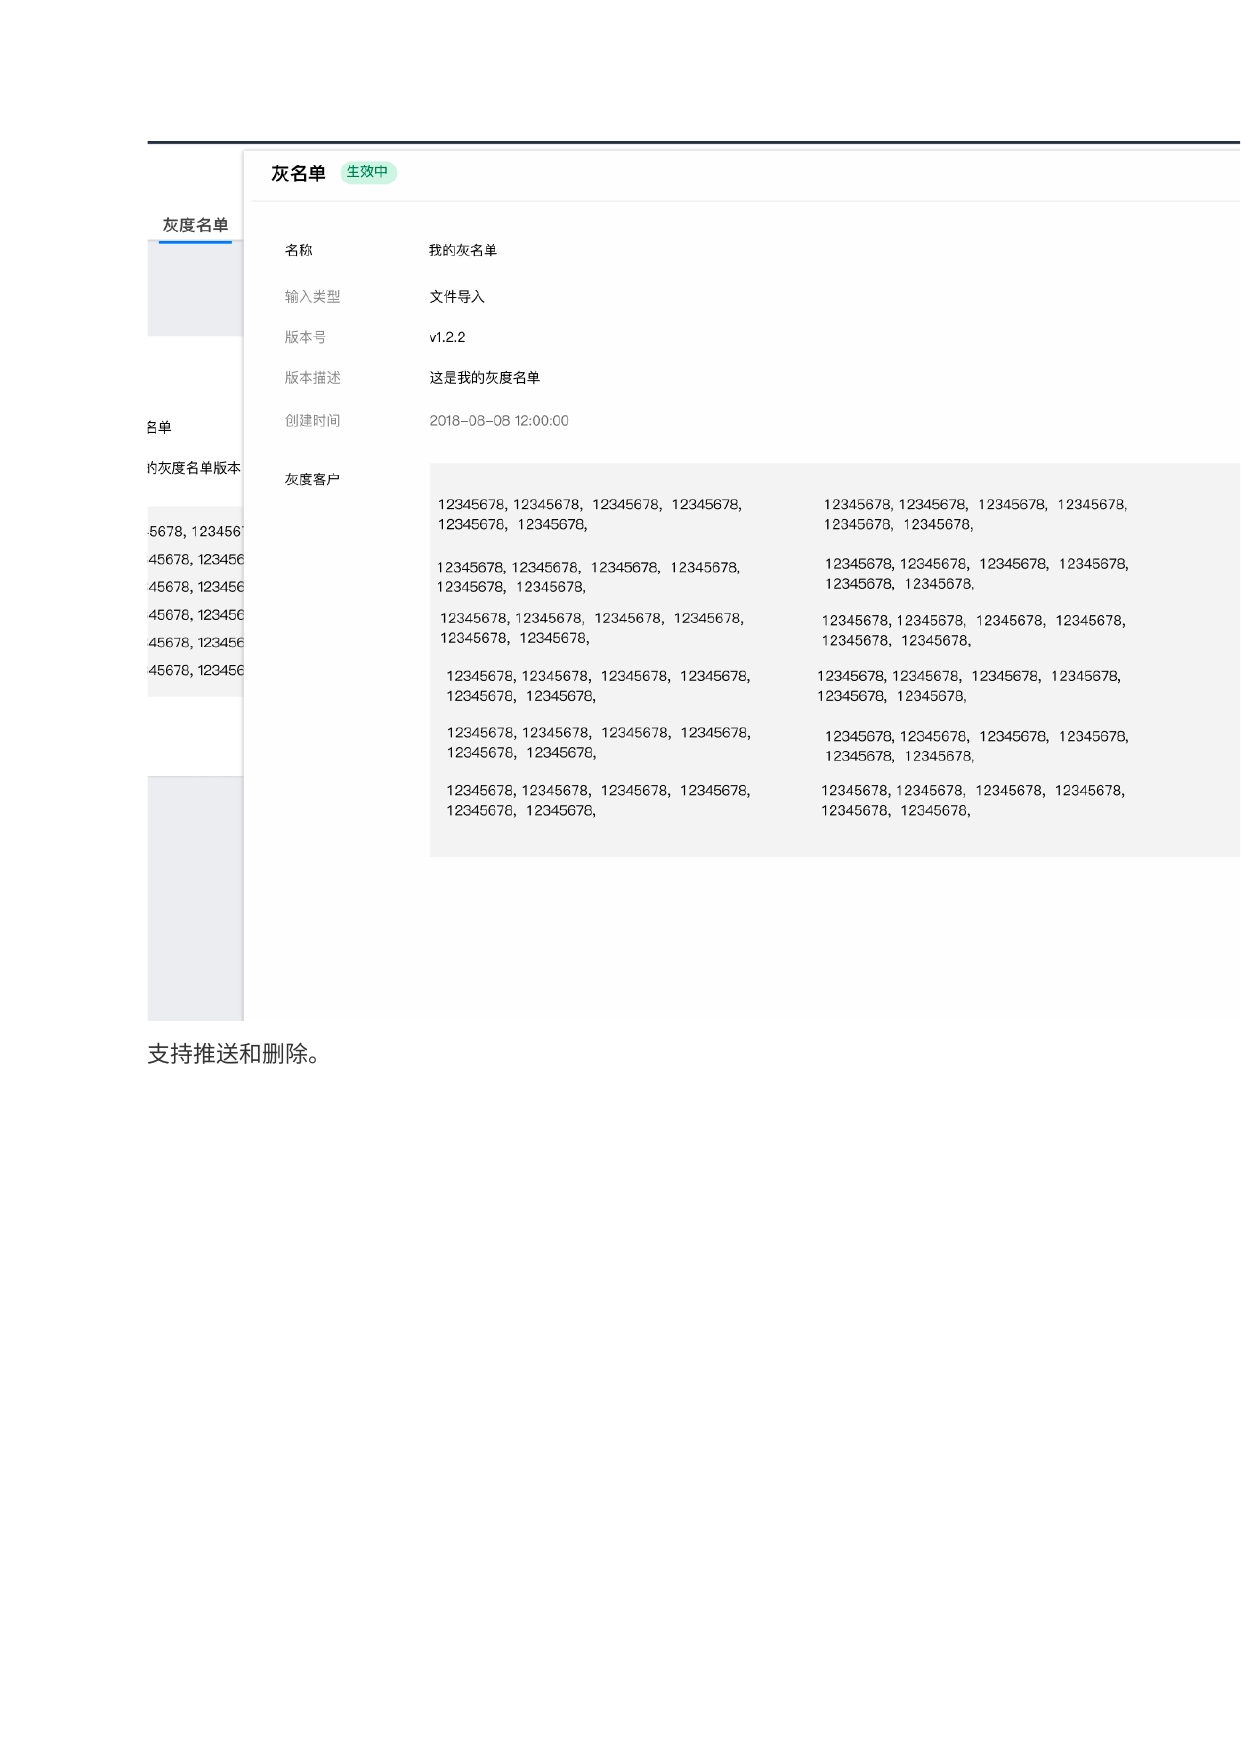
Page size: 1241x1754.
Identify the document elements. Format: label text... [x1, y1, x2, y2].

picture [147, 141, 1241, 1021]
text 支持推送和删除。 [148, 1036, 1093, 1069]
